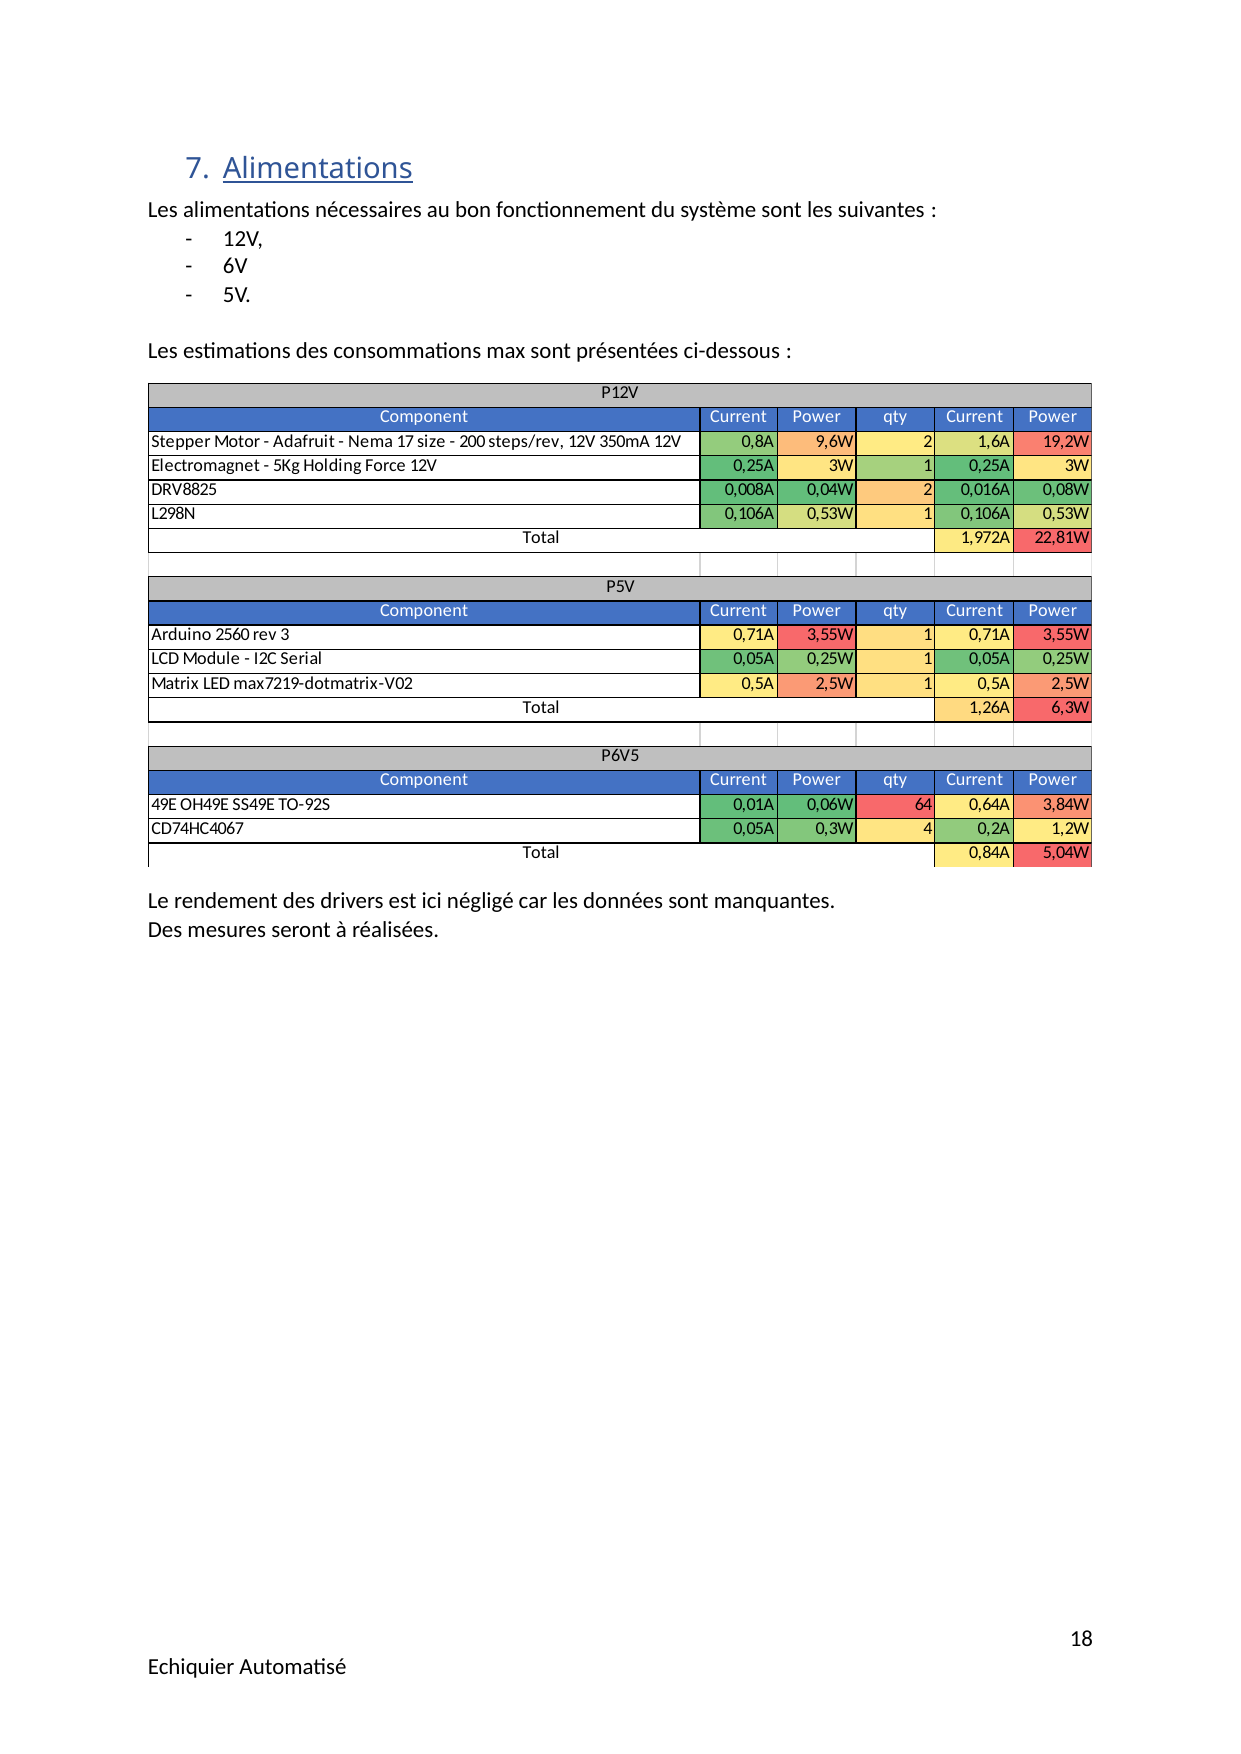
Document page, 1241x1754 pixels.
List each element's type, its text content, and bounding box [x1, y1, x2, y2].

text Des mesures seront à réalisées. [148, 915, 1093, 943]
list 5V. [185, 280, 1093, 308]
list 6V [185, 252, 1093, 280]
text Les estimations des consommations max sont présentées ci-dessous : [148, 336, 1093, 364]
subtitle Alimentations [185, 148, 1093, 187]
text Le rendement des drivers est ici négligé car les données sont manquantes. [148, 887, 1093, 915]
list 12V, [185, 224, 1093, 252]
text Les alimentations nécessaires au bon fonctionnement du système sont les suivantes : [148, 196, 1093, 224]
